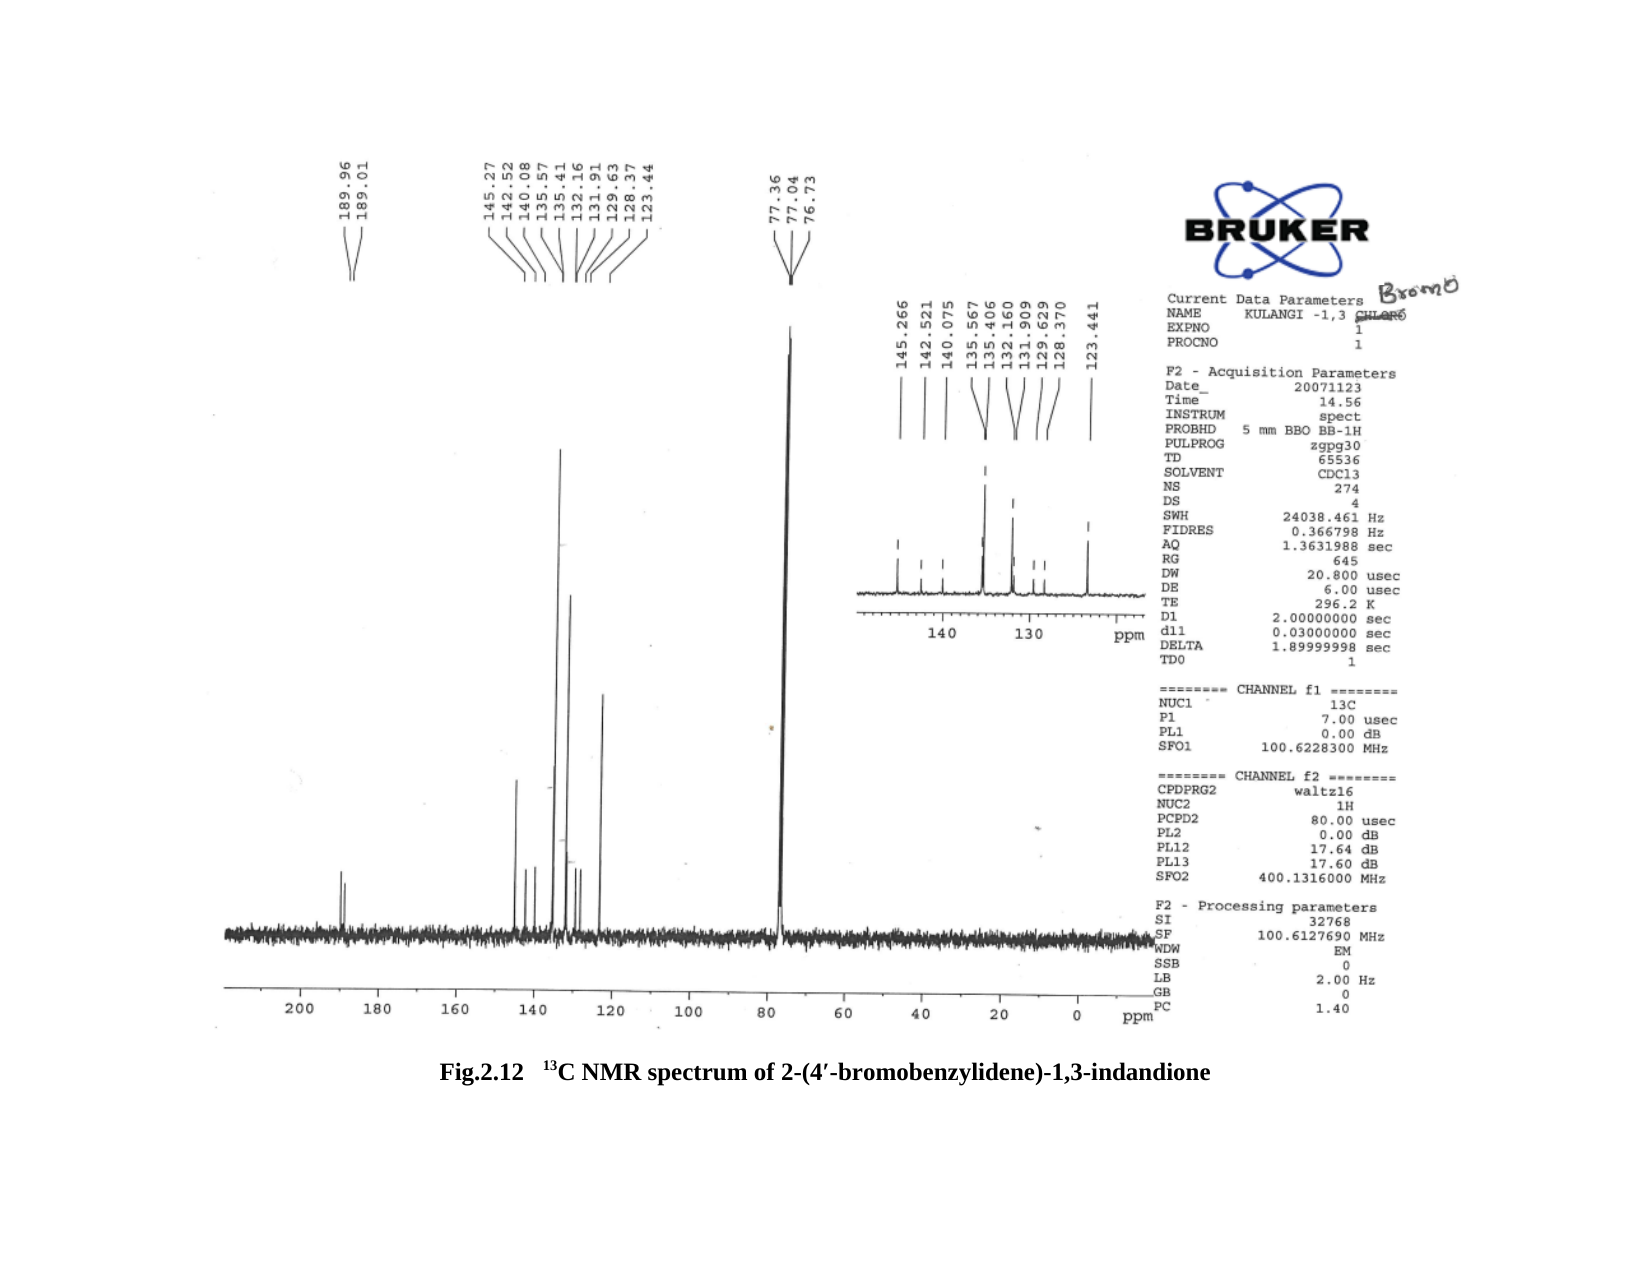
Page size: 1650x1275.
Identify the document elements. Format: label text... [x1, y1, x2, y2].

text Fig.2.12 13C NMR spectrum of 2-(4′-bromobenzylidene)-1,3-indandione [150, 1057, 1500, 1086]
picture [189, 150, 1461, 1032]
